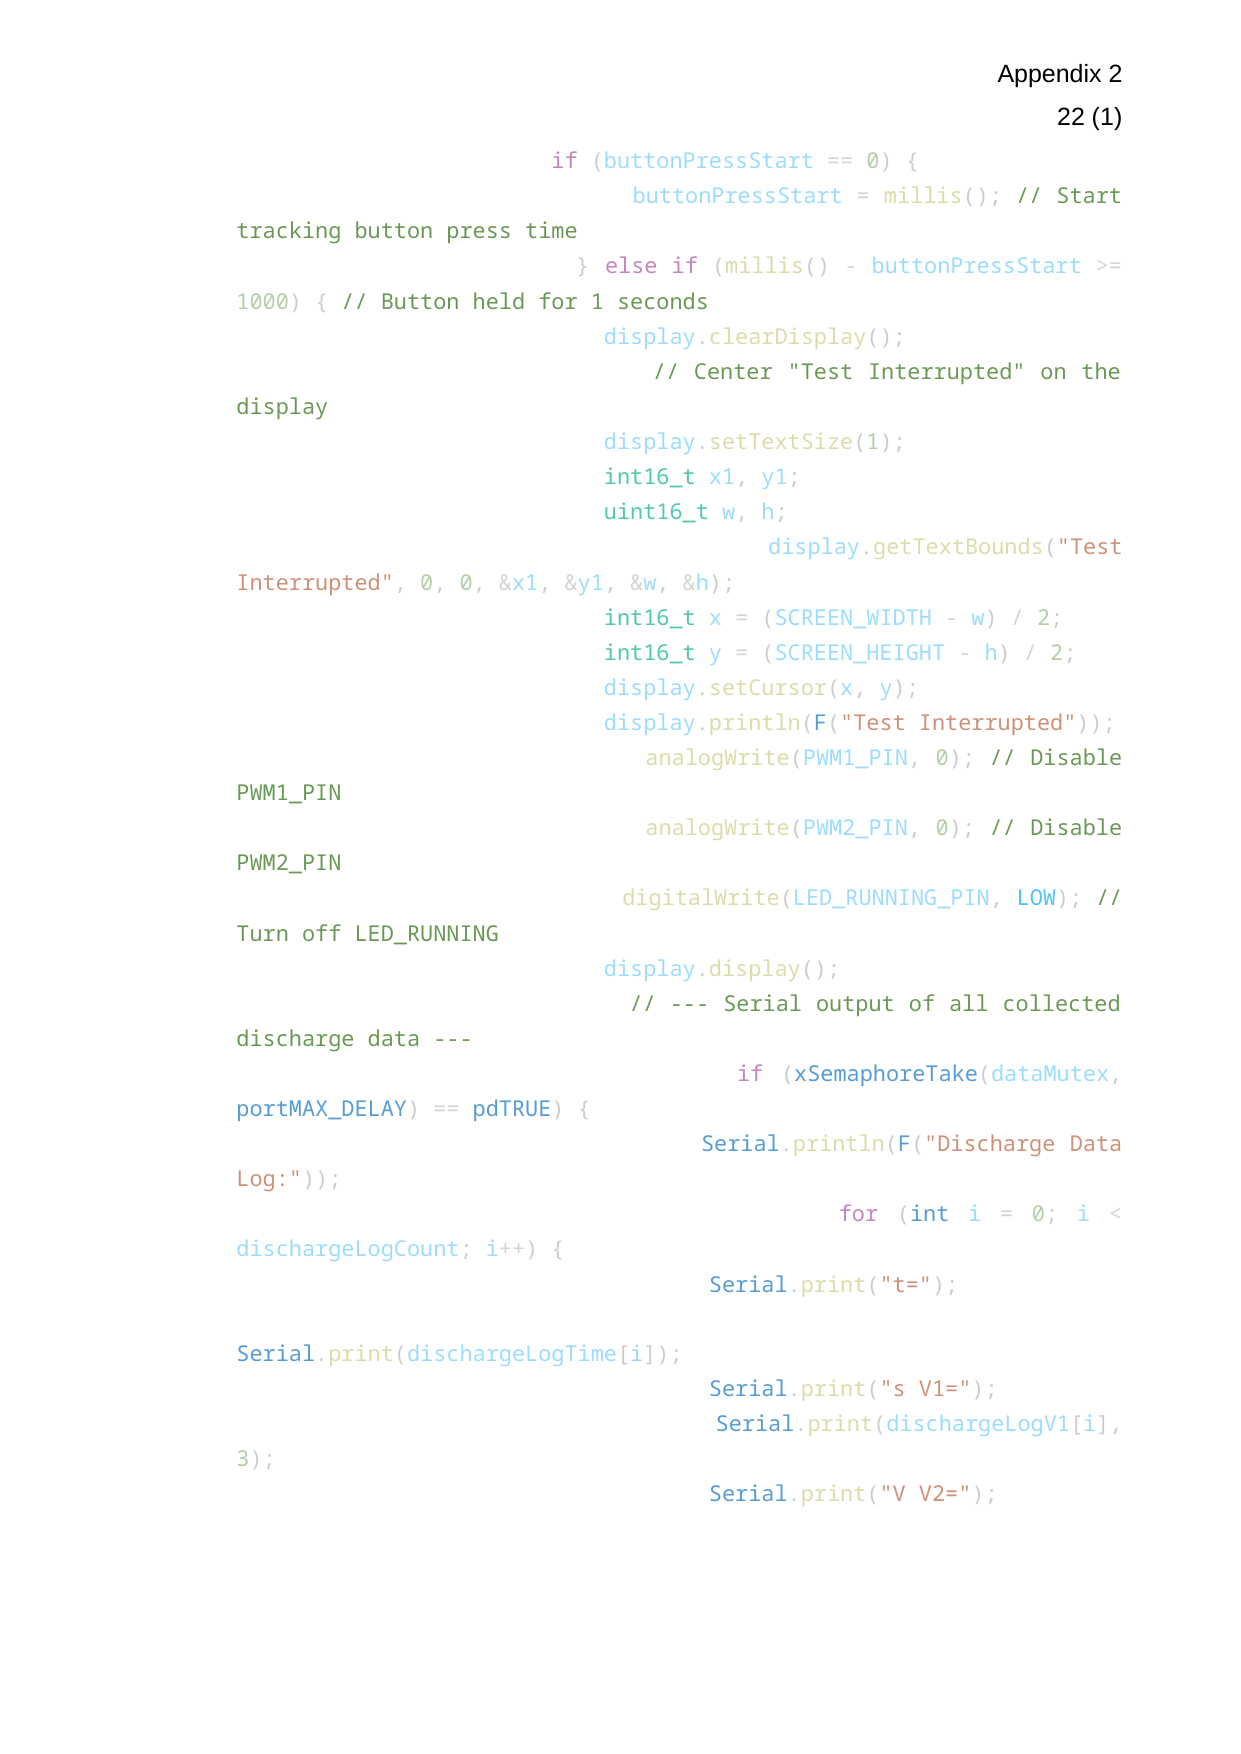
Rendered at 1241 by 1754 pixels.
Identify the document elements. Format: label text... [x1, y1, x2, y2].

text analogWrite(PWM2_PIN, 0); // Disable PWM2_PIN [236, 812, 1122, 877]
text Serial.print("s V1="); [236, 1373, 1122, 1403]
text display.println(F("Test Interrupted")); [236, 707, 1122, 737]
text // Center "Test Interrupted" on the display [236, 356, 1122, 421]
text if (xSemaphoreTake(dataMutex, portMAX_DELAY) == pdTRUE) { [236, 1058, 1122, 1123]
text // --- Serial output of all collected discharge data --- [236, 988, 1122, 1053]
text int16_t x1, y1; [236, 461, 1122, 491]
text display.setCursor(x, y); [236, 672, 1122, 702]
text analogWrite(PWM1_PIN, 0); // Disable PWM1_PIN [236, 742, 1122, 807]
text Serial.print("V V2="); [236, 1478, 1122, 1508]
text Serial.print("t="); [236, 1268, 1122, 1298]
text uint16_t w, h; [236, 496, 1122, 526]
text for (int i = 0; i < dischargeLogCount; i++) { [236, 1198, 1122, 1263]
text display.getTextBounds("Test Interrupted", 0, 0, &x1, &y1, &w, &h); [236, 531, 1122, 596]
text digitalWrite(LED_RUNNING_PIN, LOW); // Turn off LED_RUNNING [236, 882, 1122, 947]
text display.display(); [236, 953, 1122, 982]
text display.setTextSize(1); [236, 426, 1122, 456]
text buttonPressStart = millis(); // Start tracking button press time [236, 180, 1122, 245]
text int16_t x = (SCREEN_WIDTH - w) / 2; [236, 602, 1122, 631]
text display.clearDisplay(); [236, 321, 1122, 351]
text Serial.print(dischargeLogTime[i]); [236, 1304, 1122, 1367]
text if (buttonPressStart == 0) { [236, 145, 1122, 175]
text Serial.print(dischargeLogV1[i], 3); [236, 1408, 1122, 1473]
text int16_t y = (SCREEN_HEIGHT - h) / 2; [236, 637, 1122, 666]
text } else if (millis() - buttonPressStart >= 1000) { // Button held for 1 seconds [236, 251, 1122, 315]
text Serial.println(F("Discharge Data Log:")); [236, 1128, 1122, 1193]
